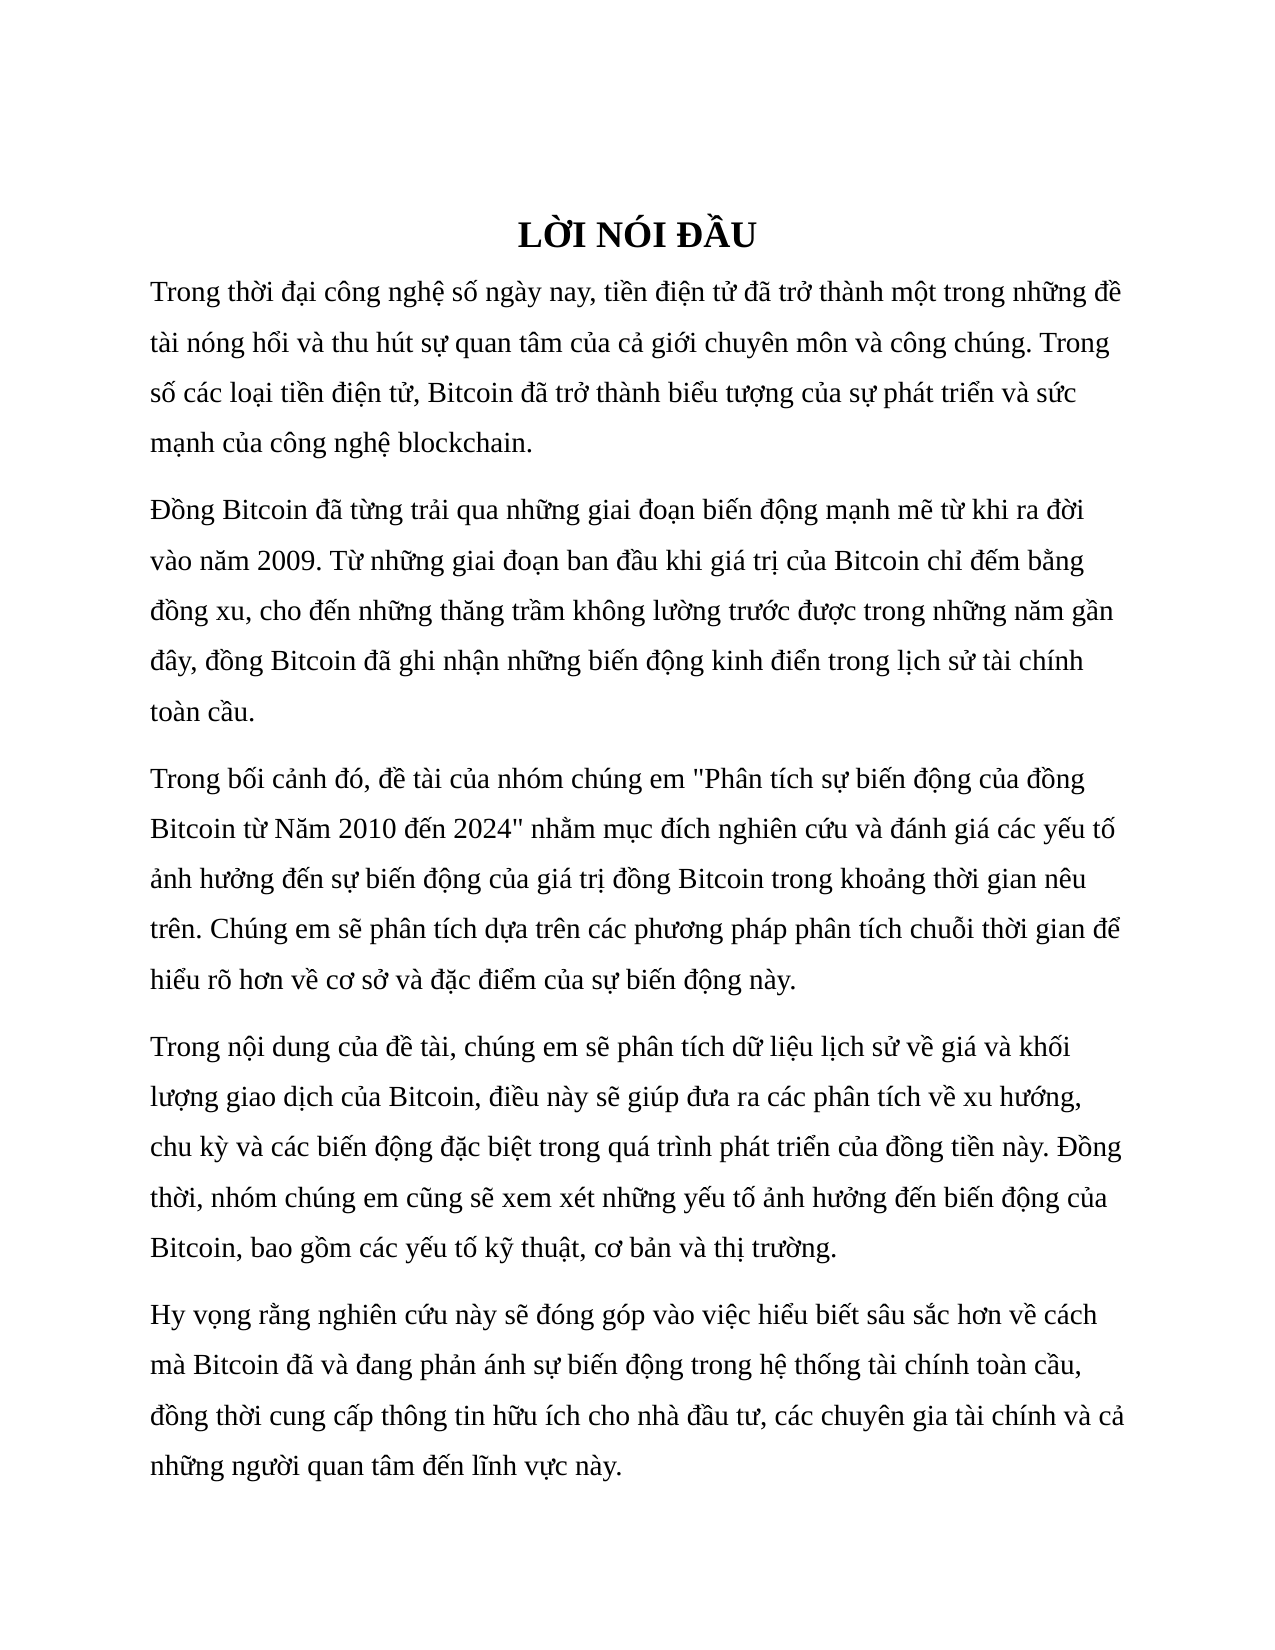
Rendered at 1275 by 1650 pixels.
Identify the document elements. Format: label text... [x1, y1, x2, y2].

text Trong thời đại công nghệ số ngày nay, tiền điện tử đã trở thành một trong những đề tài nóng hổi và thu hút sự quan tâm của cả giới chuyên môn và công chúng. Trong số các loại tiền điện tử, Bitcoin đã trở thành biểu tượng của sự phát triển và sức mạnh của công nghệ blockchain. [150, 274, 1125, 459]
text Đồng Bitcoin đã từng trải qua những giai đoạn biến động mạnh mẽ từ khi ra đời vào năm 2009. Từ những giai đoạn ban đầu khi giá trị của Bitcoin chỉ đếm bằng đồng xu, cho đến những thăng trầm không lường trước được trong những năm gần đây, đồng Bitcoin đã ghi nhận những biến động kinh điển trong lịch sử tài chính toàn cầu. [150, 492, 1125, 727]
text Hy vọng rằng nghiên cứu này sẽ đóng góp vào việc hiểu biết sâu sắc hơn về cách mà Bitcoin đã và đang phản ánh sự biến động trong hệ thống tài chính toàn cầu, đồng thời cung cấp thông tin hữu ích cho nhà đầu tư, các chuyên gia tài chính và cả những người quan tâm đến lĩnh vực này. [150, 1297, 1125, 1482]
text LỜI NÓI ĐẦU [150, 212, 1125, 255]
text Trong bối cảnh đó, đề tài của nhóm chúng em "Phân tích sự biến động của đồng Bitcoin từ Năm 2010 đến 2024" nhằm mục đích nghiên cứu và đánh giá các yếu tố ảnh hưởng đến sự biến động của giá trị đồng Bitcoin trong khoảng thời gian nêu trên. Chúng em sẽ phân tích dựa trên các phương pháp phân tích chuỗi thời gian để hiểu rõ hơn về cơ sở và đặc điểm của sự biến động này. [150, 761, 1125, 996]
text Trong nội dung của đề tài, chúng em sẽ phân tích dữ liệu lịch sử về giá và khối lượng giao dịch của Bitcoin, điều này sẽ giúp đưa ra các phân tích về xu hướng, chu kỳ và các biến động đặc biệt trong quá trình phát triển của đồng tiền này. Đồng thời, nhóm chúng em cũng sẽ xem xét những yếu tố ảnh hưởng đến biến động của Bitcoin, bao gồm các yếu tố kỹ thuật, cơ bản và thị trường. [150, 1029, 1125, 1264]
